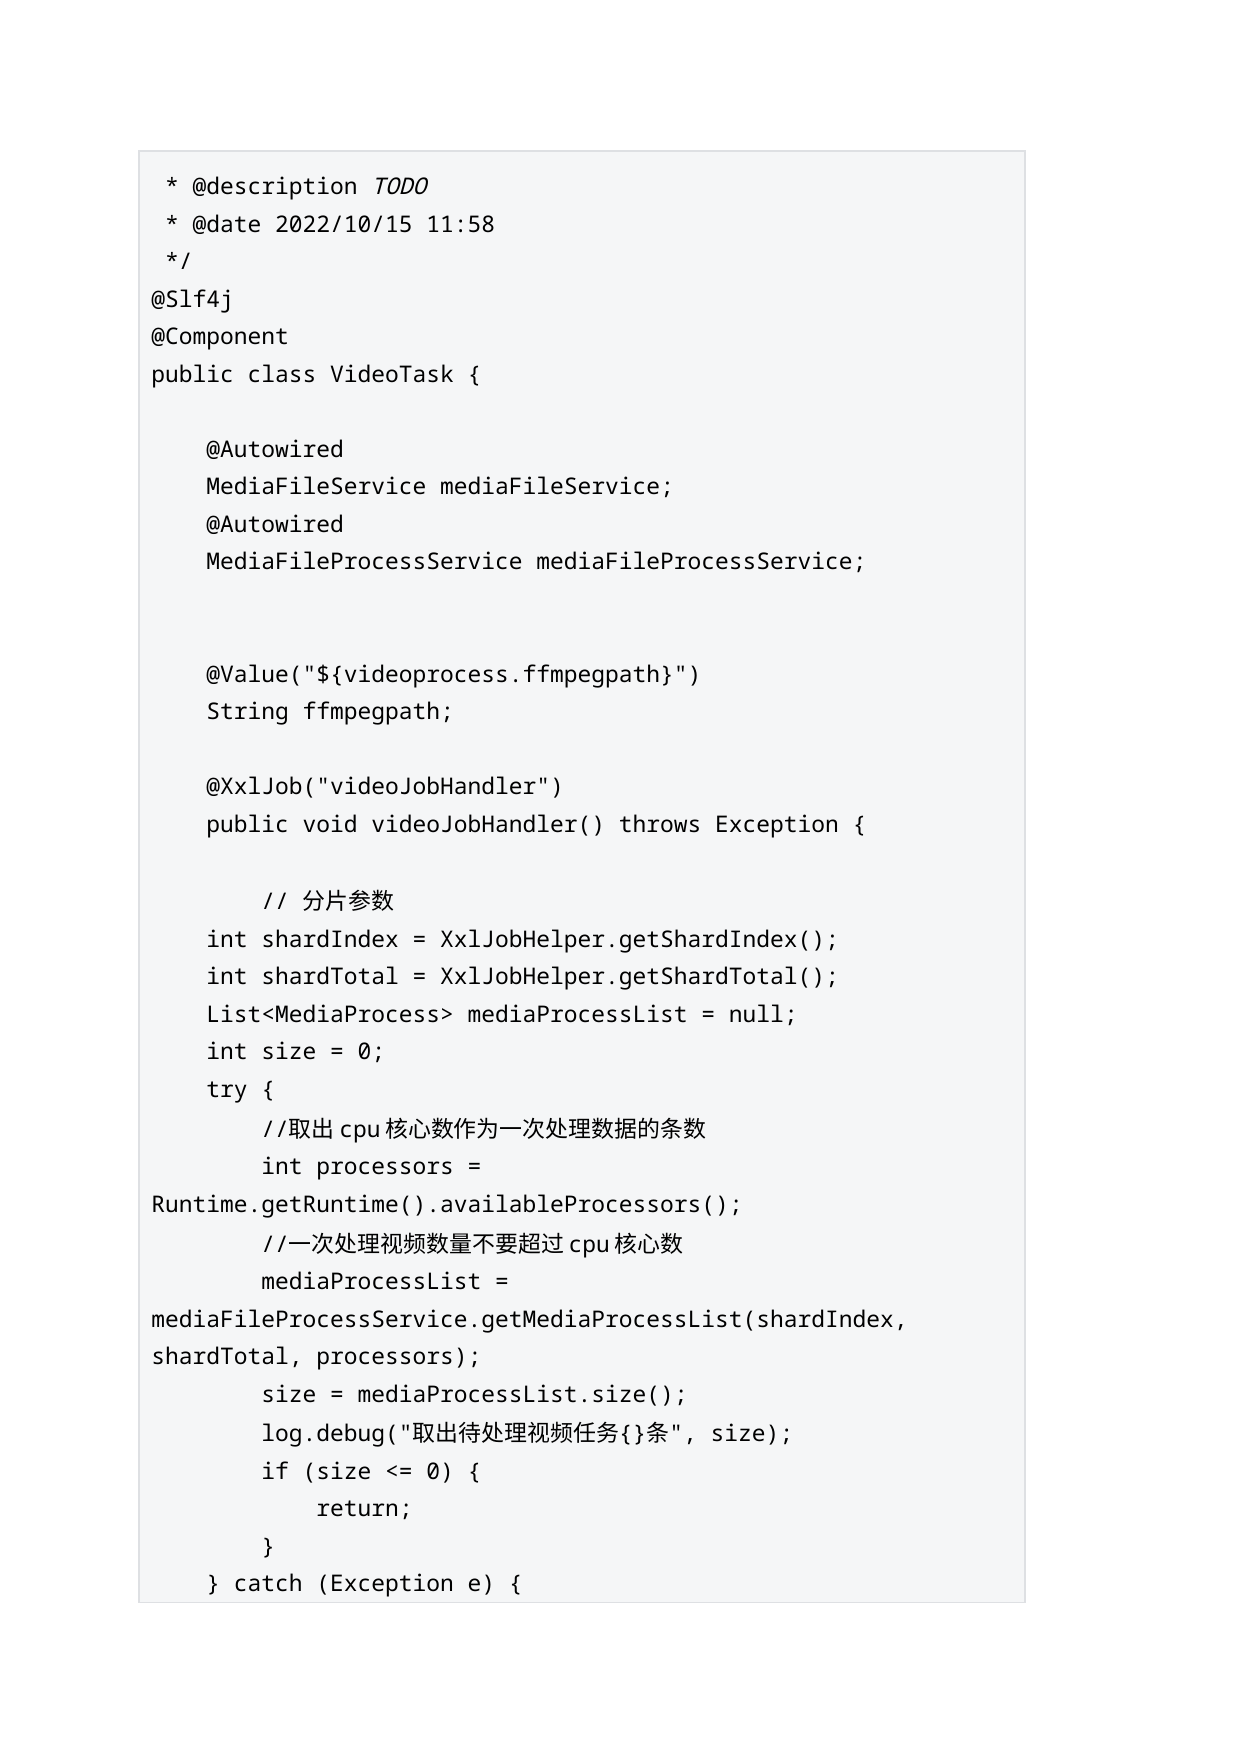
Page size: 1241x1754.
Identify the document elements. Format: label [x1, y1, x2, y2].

table_header [140, 152, 1024, 1602]
